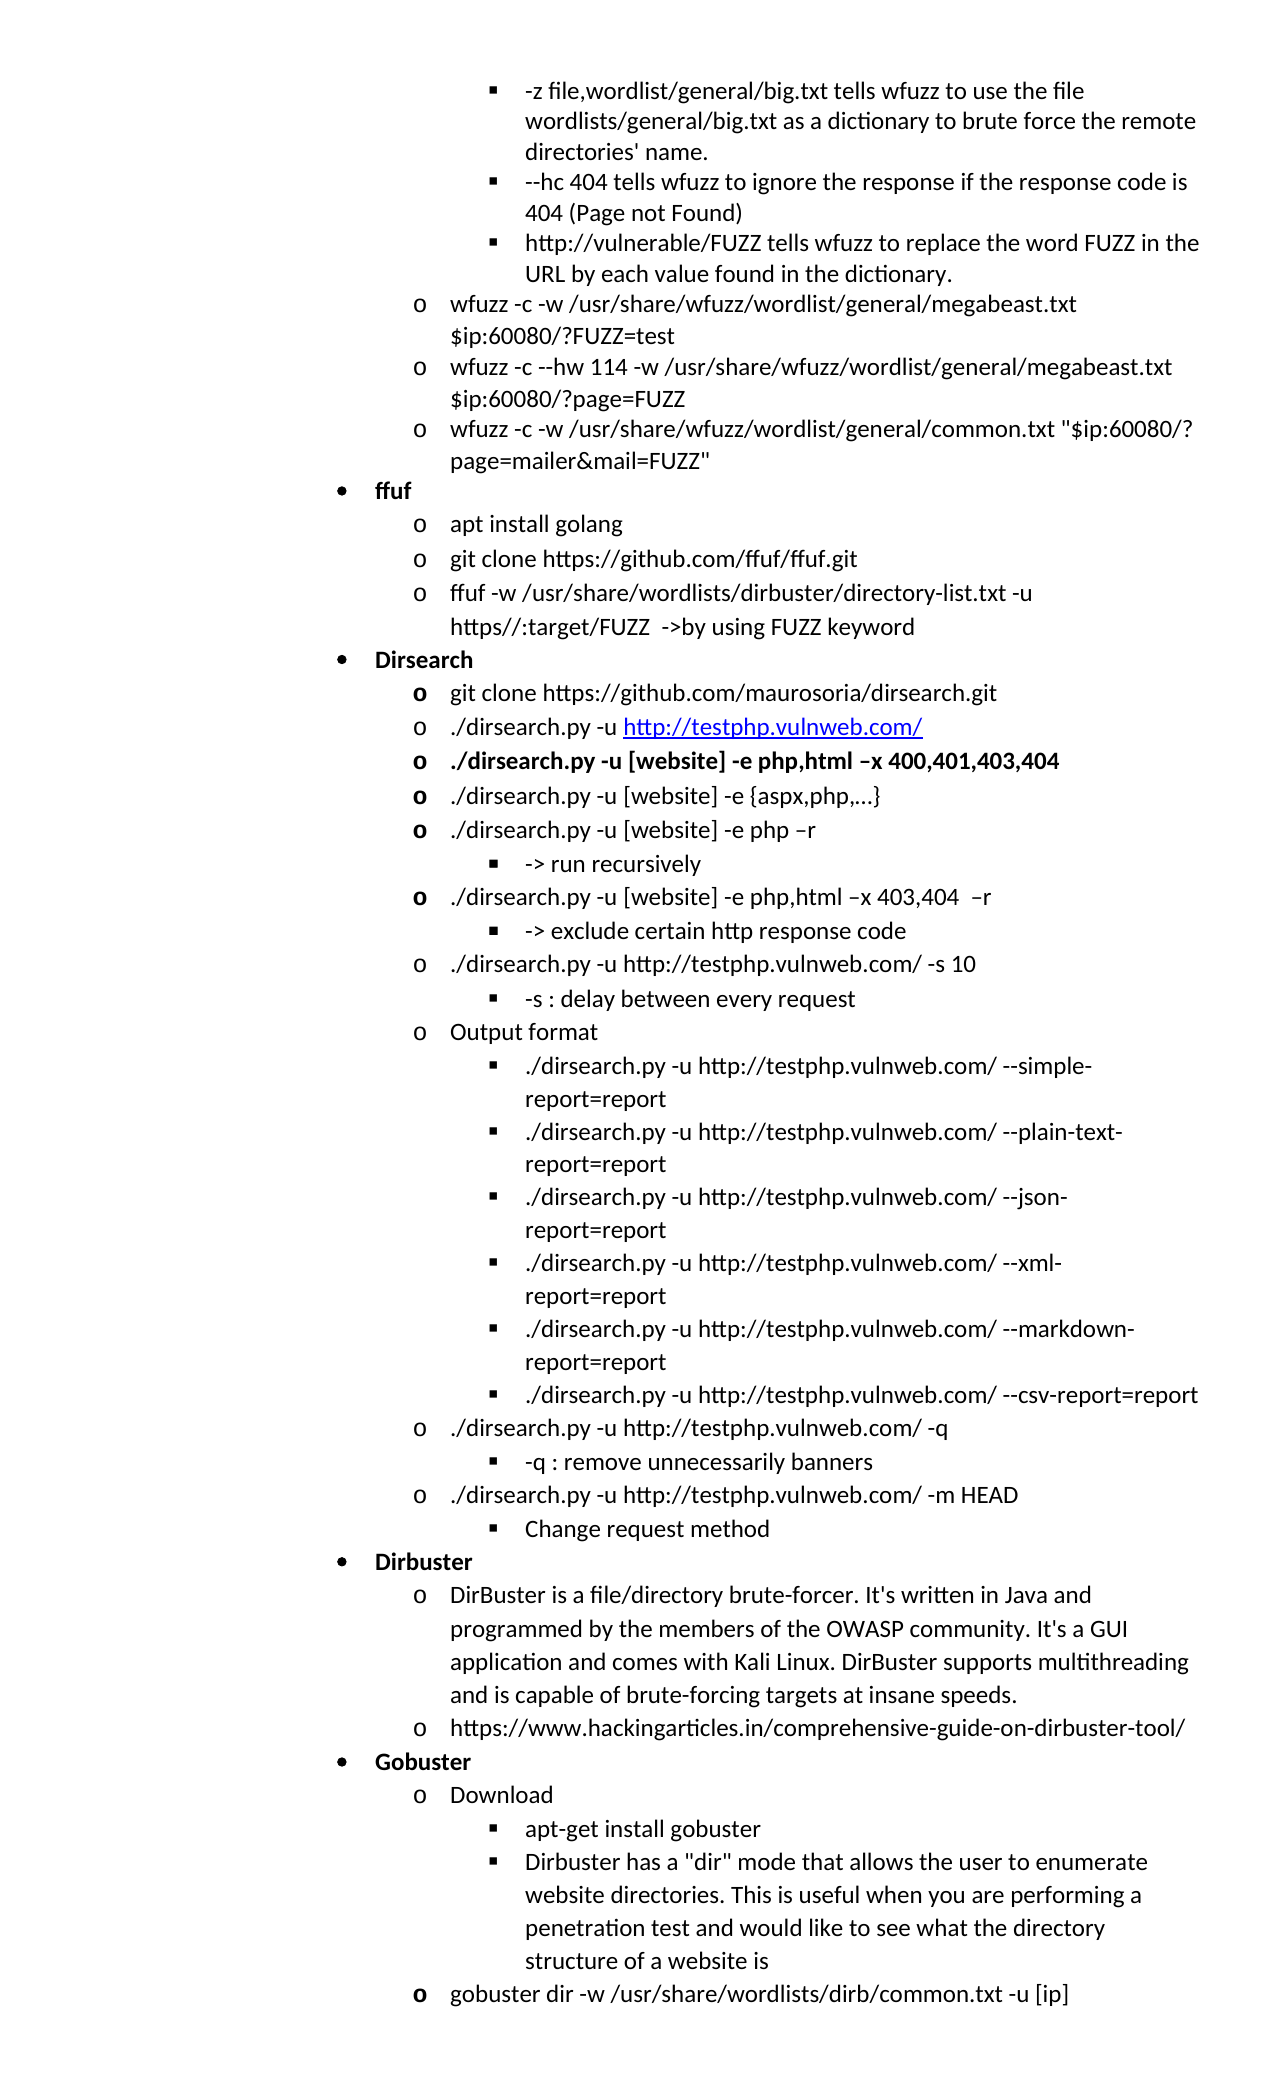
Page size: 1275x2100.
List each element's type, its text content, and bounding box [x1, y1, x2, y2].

list -s : delay between every request [487, 983, 1200, 1013]
list Dirbuster [337, 1546, 1200, 1577]
list https://www.hackingarticles.in/comprehensive-guide-on-dirbuster-tool/ [412, 1712, 1200, 1744]
list Change request method [487, 1513, 1200, 1544]
list ./dirsearch.py -u http://testphp.vulnweb.com/ -s 10 [412, 948, 1200, 980]
list Gobuster [337, 1746, 1200, 1777]
list ./dirsearch.py -u http://testphp.vulnweb.com/ -q [412, 1412, 1200, 1444]
list ./dirsearch.py -u http://testphp.vulnweb.com/ -m HEAD [412, 1479, 1200, 1511]
list wfuzz -c -w /usr/share/wfuzz/wordlist/general/megabeast.txt $ip:60080/?FUZZ=test [412, 289, 1200, 351]
list -> exclude certain http response code [487, 916, 1200, 946]
list ./dirsearch.py -u http://testphp.vulnweb.com/ --xml-report=report [487, 1247, 1200, 1311]
list ./dirsearch.py -u http://testphp.vulnweb.com/ --plain-text-report=report [487, 1116, 1200, 1179]
list wfuzz -c --hw 114 -w /usr/share/wfuzz/wordlist/general/megabeast.txt $ip:60080/?page=FUZZ [412, 351, 1200, 413]
list Output format [412, 1016, 1200, 1047]
list ffuf [337, 476, 1200, 506]
list Dirsearch [337, 644, 1200, 674]
list wfuzz -c -w /usr/share/wfuzz/wordlist/general/common.txt "$ip:60080/?page=mailer&mail=FUZZ" [412, 413, 1200, 476]
list ./dirsearch.py -u http://testphp.vulnweb.com/ --simple-report=report [487, 1050, 1200, 1113]
list ./dirsearch.py -u [website] -e {aspx,php,…} [412, 780, 1200, 812]
list ./dirsearch.py -u http://testphp.vulnweb.com/ [412, 711, 1200, 743]
list Download [412, 1779, 1200, 1811]
list -z file,wordlist/general/big.txt tells wfuzz to use the file wordlists/general/big.txt as a dictionary to brute force the remote directories' name. [487, 75, 1200, 167]
list git clone https://github.com/ffuf/ffuf.git [412, 543, 1200, 574]
list ./dirsearch.py -u [website] -e php,html –x 400,401,403,404 [412, 746, 1200, 777]
list http://vulnerable/FUZZ tells wfuzz to replace the word FUZZ in the URL by each value found in the dictionary. [487, 228, 1200, 289]
list ./dirsearch.py -u http://testphp.vulnweb.com/ --csv-report=report [487, 1379, 1200, 1409]
list git clone https://github.com/maurosoria/dirsearch.git [412, 677, 1200, 709]
list Dirbuster has a "dir" mode that allows the user to enumerate website directories. This is useful when you are performing a penetration test and would like to see what the directory structure of a website is [487, 1847, 1200, 1976]
list --hc 404 tells wfuzz to ignore the response if the response code is 404 (Page not Found) [487, 167, 1200, 228]
list ./dirsearch.py -u [website] -e php,html –x 403,404 –r [412, 881, 1200, 913]
list gobuster dir -w /usr/share/wordlists/dirb/common.txt -u [ip] [412, 1978, 1200, 2010]
list ./dirsearch.py -u http://testphp.vulnweb.com/ --json-report=report [487, 1182, 1200, 1245]
list apt install golang [412, 508, 1200, 540]
list -> run recursively [487, 848, 1200, 879]
list apt-get install gobuster [487, 1814, 1200, 1844]
list DirBuster is a file/directory brute-forcer. It's written in Java and programmed by the members of the OWASP community. It's a GUI application and comes with Kali Linux. DirBuster supports multithreading and is capable of brute-forcing targets at insane speeds. [412, 1579, 1200, 1710]
list ffuf -w /usr/share/wordlists/dirbuster/directory-list.txt -u https//:target/FUZZ ->by using FUZZ keyword [412, 577, 1200, 642]
list ./dirsearch.py -u [website] -e php –r [412, 814, 1200, 846]
list ./dirsearch.py -u http://testphp.vulnweb.com/ --markdown-report=report [487, 1313, 1200, 1377]
list -q : remove unnecessarily banners [487, 1446, 1200, 1477]
